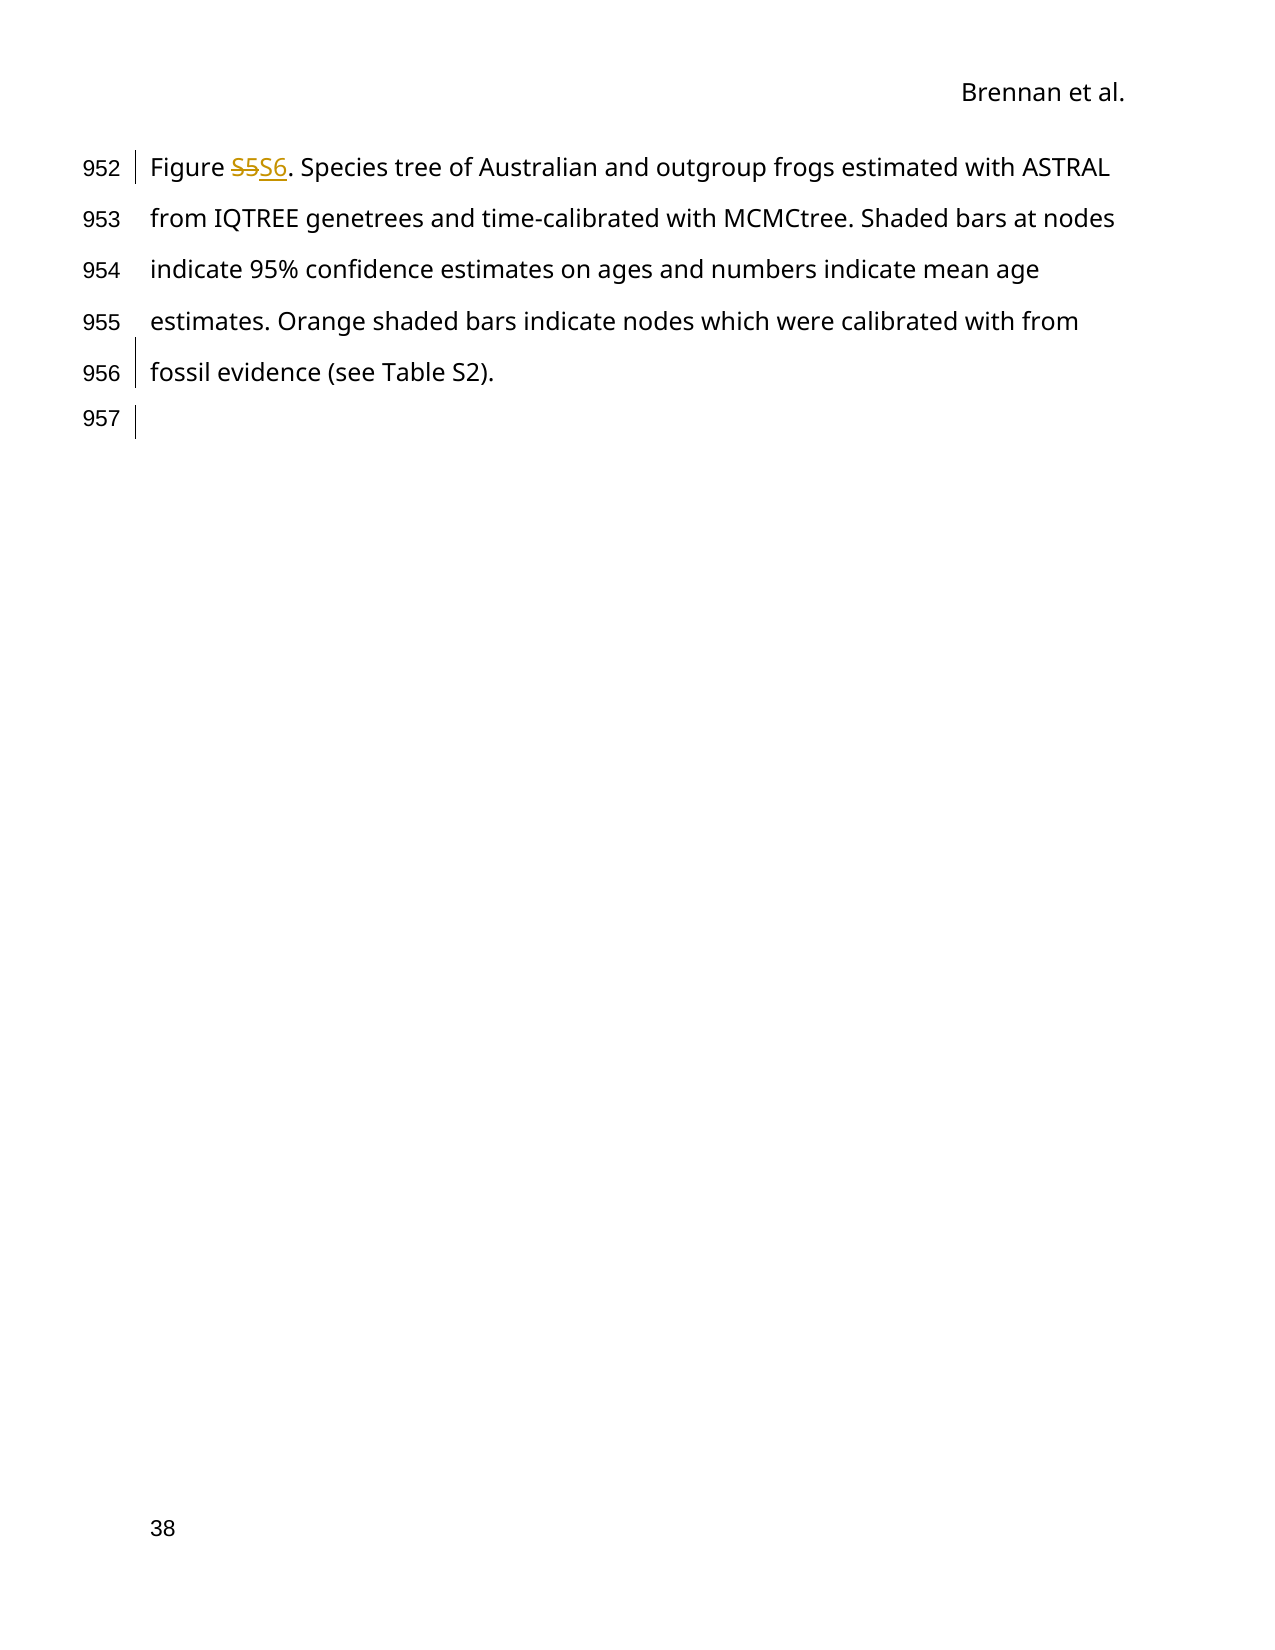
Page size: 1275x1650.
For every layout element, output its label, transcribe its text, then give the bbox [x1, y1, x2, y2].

text Figure . Species tree of Australian and outgroup frogs estimated with ASTRAL from IQTREE genetrees and time-calibrated with MCMCtree. Shaded bars at nodes indicate 95% confidence estimates on ages and numbers indicate mean age estimates. Orange shaded bars indicate nodes which were calibrated with from fossil evidence (see Table S2). [150, 150, 1125, 388]
